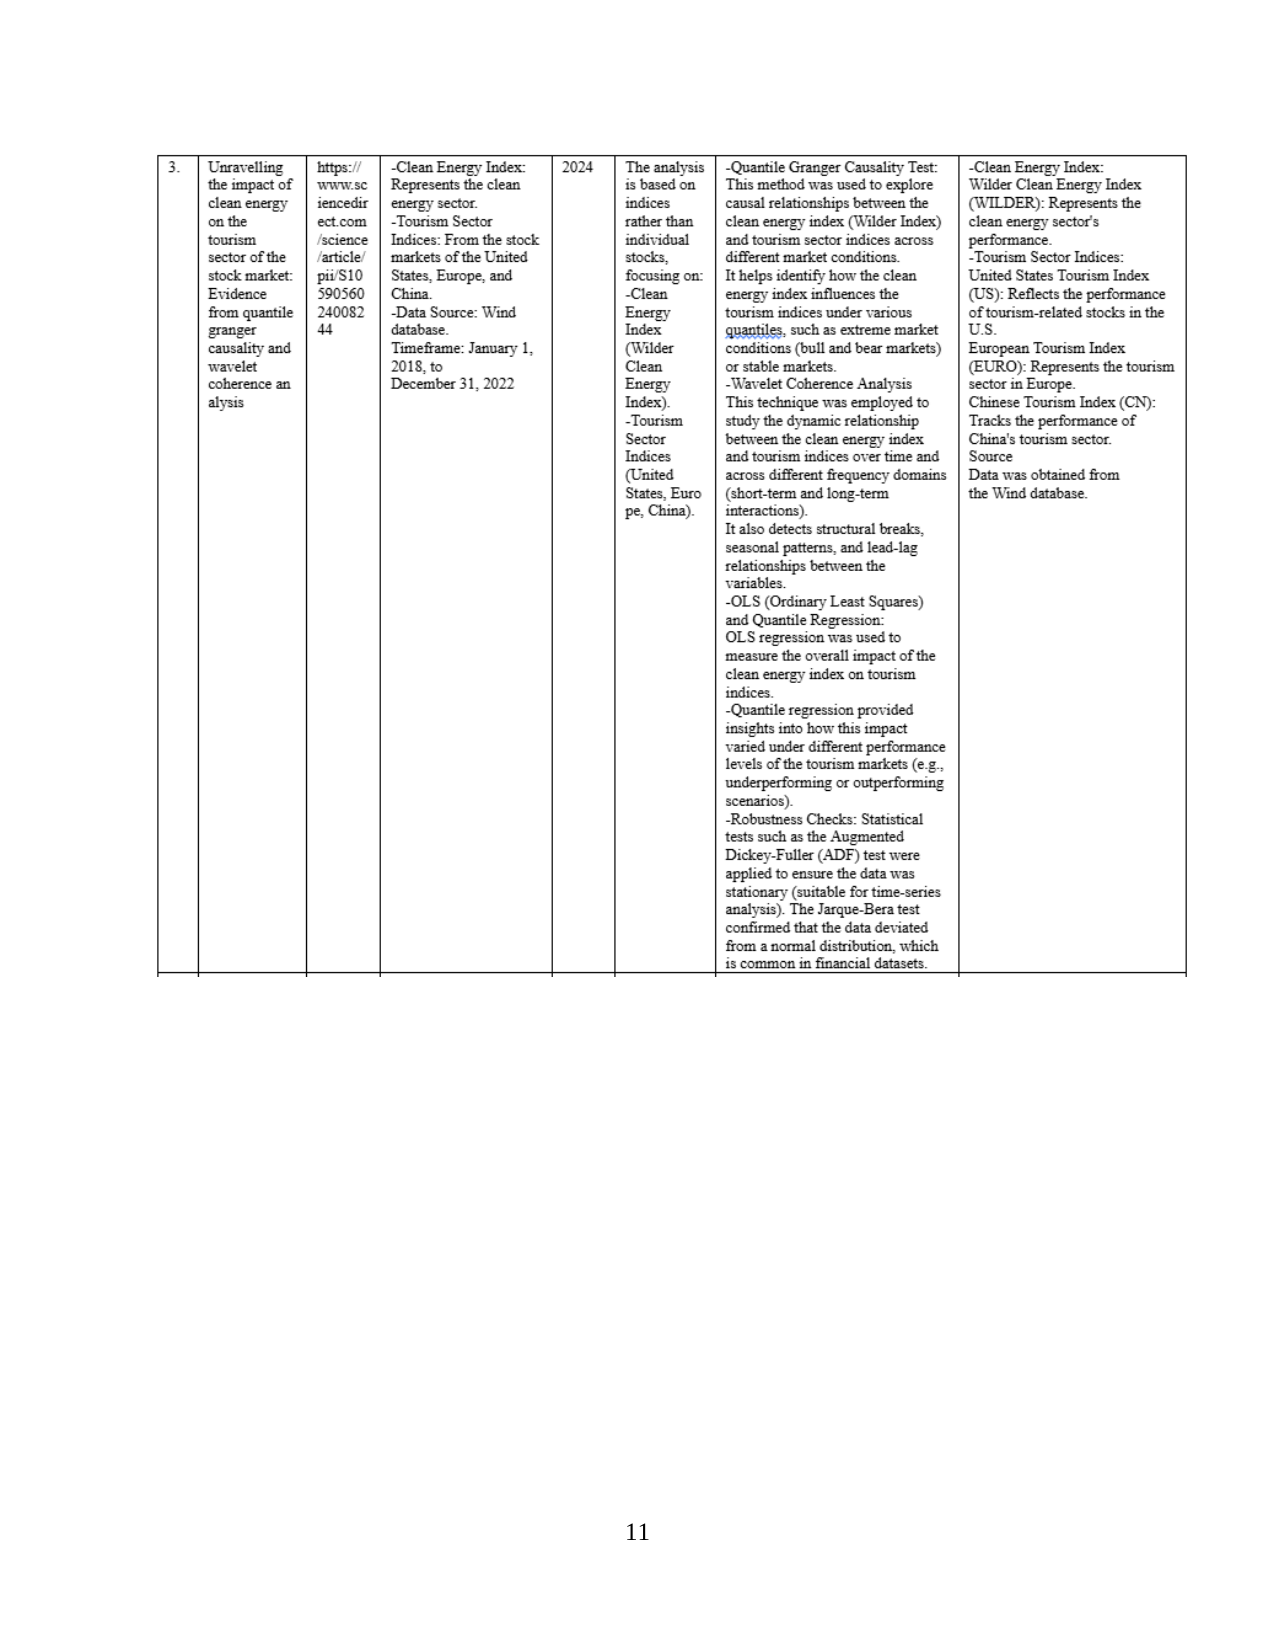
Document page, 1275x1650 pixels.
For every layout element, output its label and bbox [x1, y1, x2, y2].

picture [150, 150, 1198, 977]
